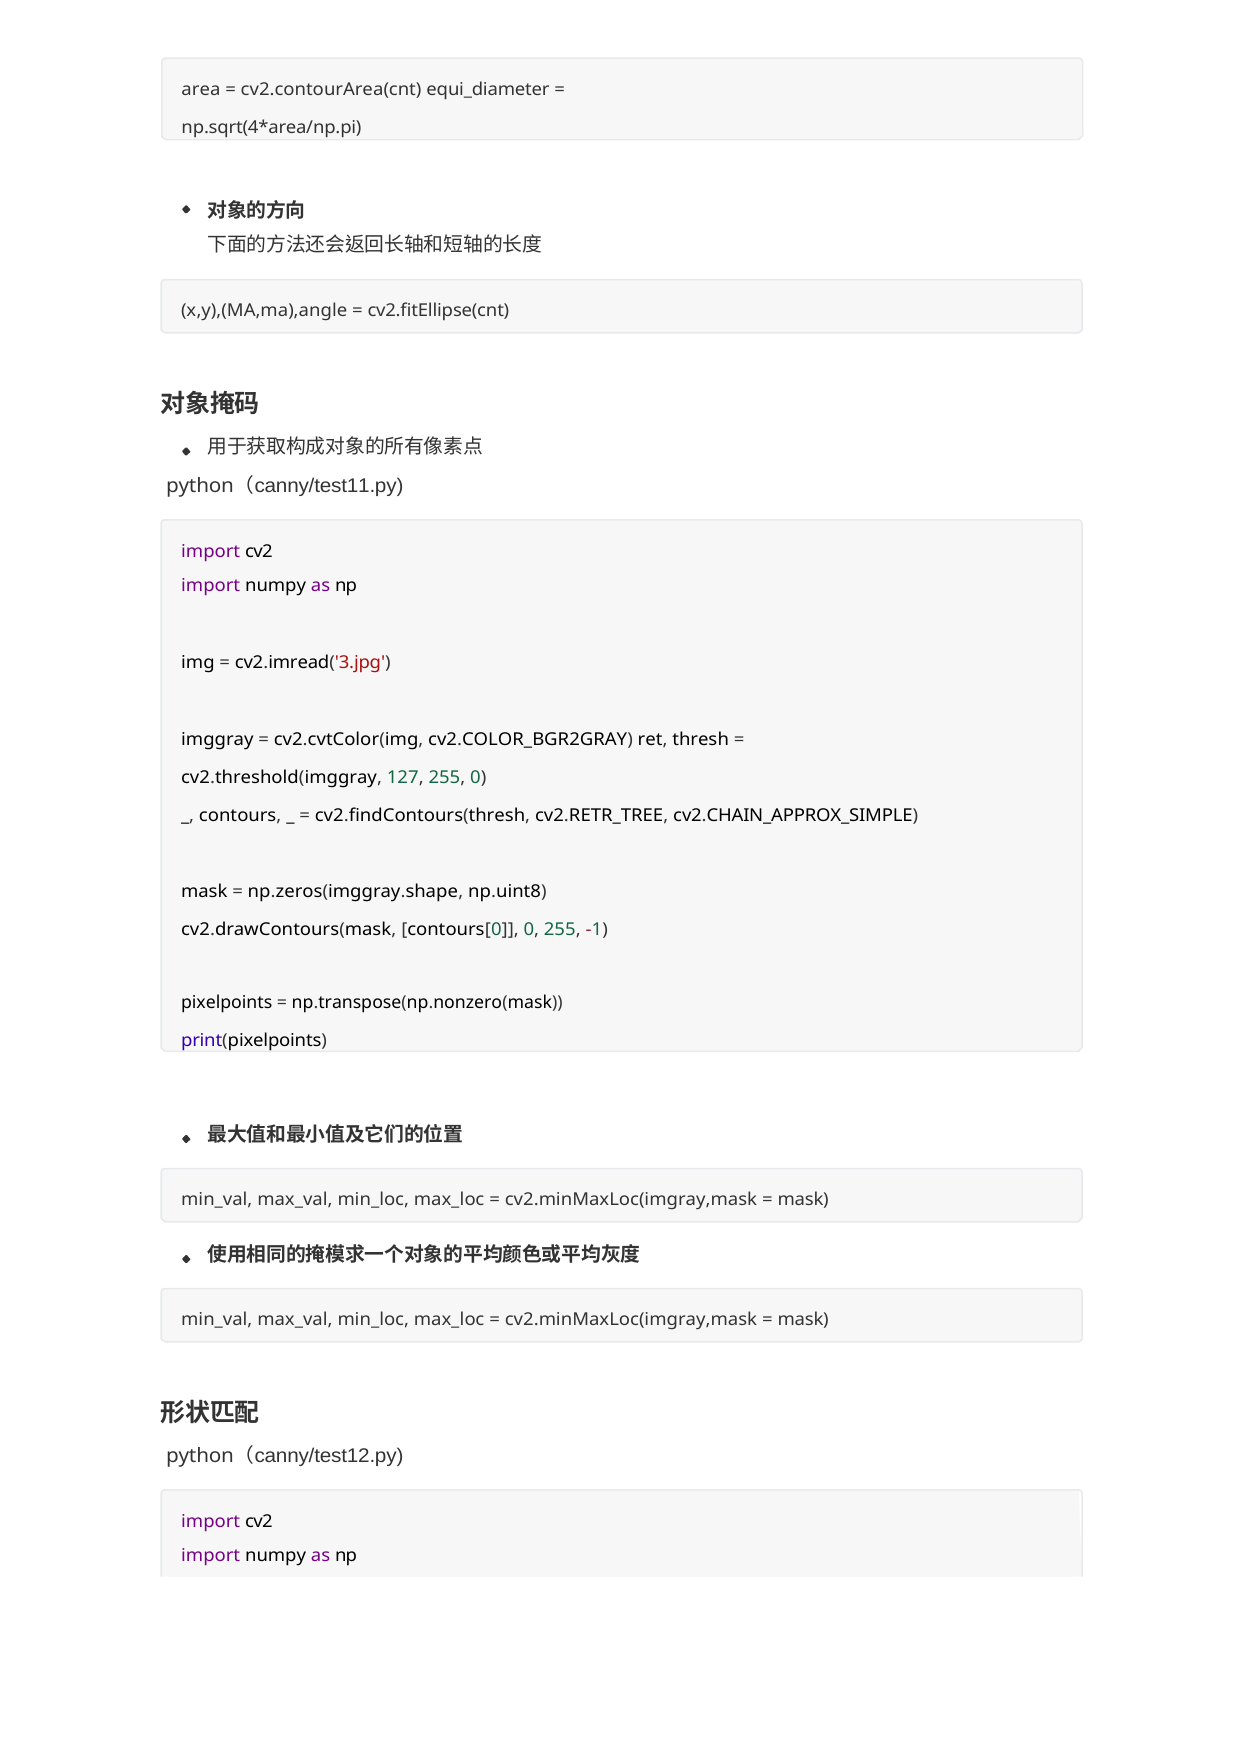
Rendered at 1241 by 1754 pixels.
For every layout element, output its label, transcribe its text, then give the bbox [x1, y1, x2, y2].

text 下面的方法还会返回长轴和短轴的长度 [207, 224, 1094, 258]
text python（canny/test11.py) [166, 471, 1094, 498]
text 最大值和最小值及它们的位置 [207, 1120, 1094, 1147]
text 对象的方向 [207, 190, 1094, 224]
subtitle 对象掩码 [160, 386, 1094, 420]
text 使用相同的掩模求一个对象的平均颜色或平均灰度 [207, 1240, 1094, 1267]
text 用于获取构成对象的所有像素点 [207, 432, 1094, 459]
text python（canny/test12.py) [166, 1441, 1094, 1468]
subtitle 形状匹配 [160, 1395, 1094, 1429]
